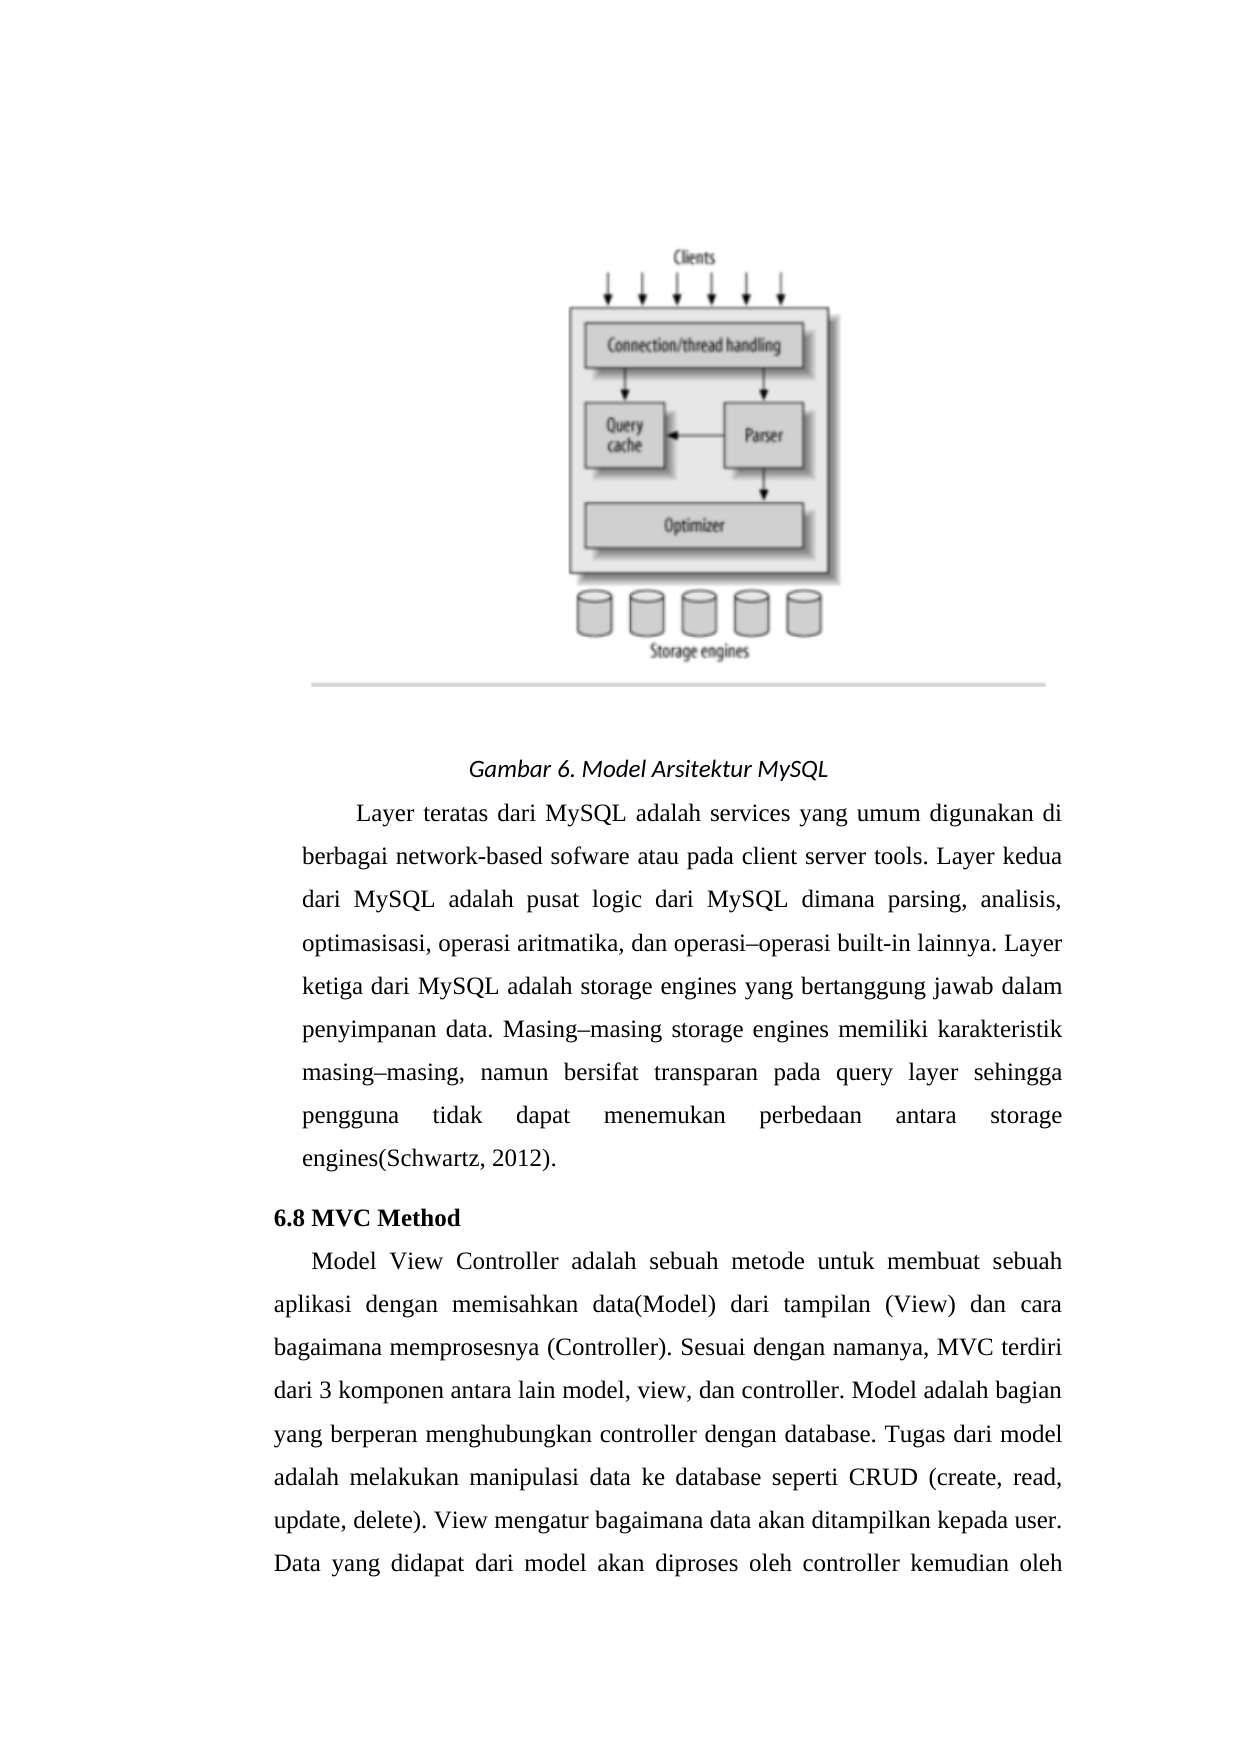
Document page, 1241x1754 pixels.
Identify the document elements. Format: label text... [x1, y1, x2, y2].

subtitle MVC Method [274, 1203, 1063, 1232]
text Gambar 6. Model Arsitektur MySQL [236, 753, 1063, 783]
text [274, 1246, 1063, 1577]
picture [311, 236, 1046, 687]
text Layer teratas dari MySQL adalah services yang umum digunakan di berbagai network-based sofware atau pada client server tools. Layer kedua dari MySQL adalah pusat logic dari MySQL dimana parsing, analisis, optimasisasi, operasi aritmatika, dan operasi–operasi built-in lainnya. Layer ketiga dari MySQL adalah storage engines yang bertanggung jawab dalam penyimpanan data. Masing–masing storage engines memiliki karakteristik masing–masing, namun bersifat transparan pada query layer sehingga pengguna tidak dapat menemukan perbedaan antara storage engines(Schwartz, 2012). [302, 798, 1063, 1172]
